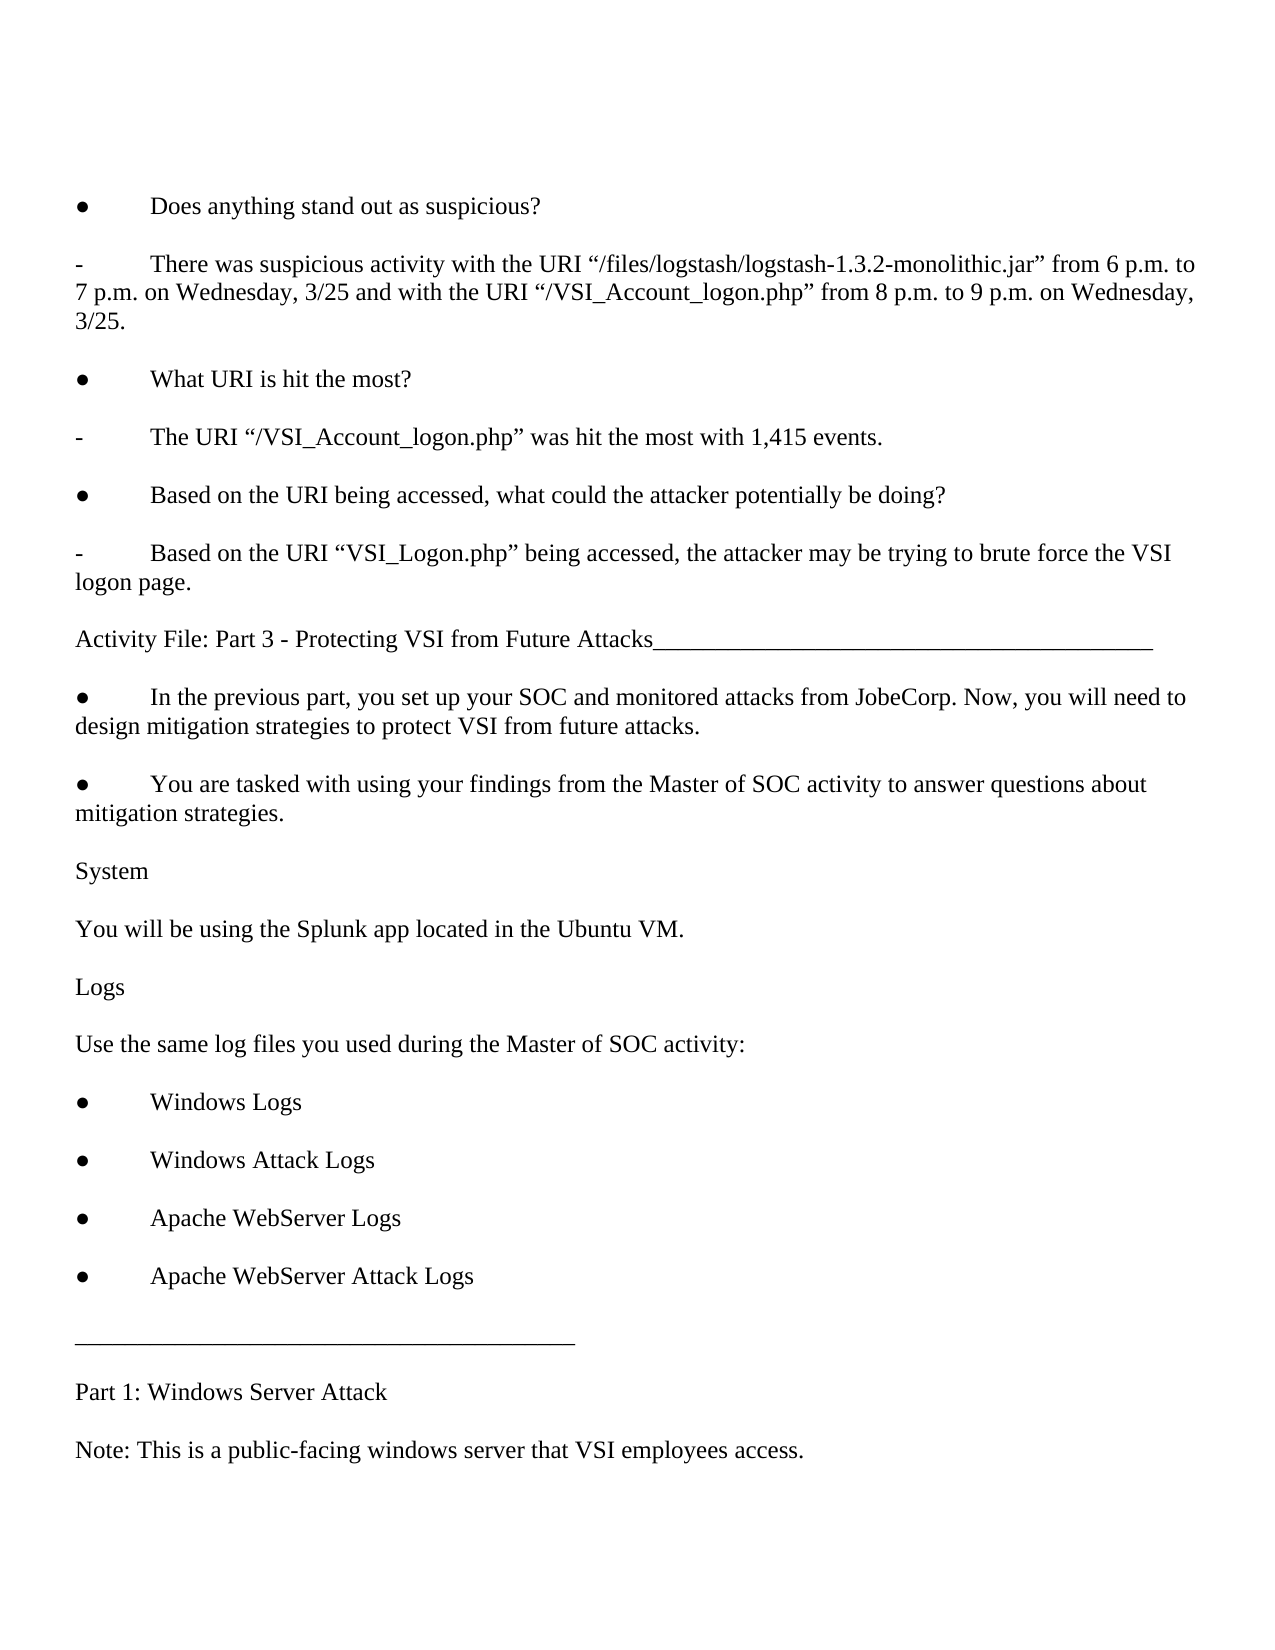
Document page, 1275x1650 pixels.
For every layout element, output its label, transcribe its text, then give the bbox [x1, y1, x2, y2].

text - There was suspicious activity with the URI “/files/logstash/logstash-1.3.2-monolithic.jar” from 6 p.m. to 7 p.m. on Wednesday, 3/25 and with the URI “/VSI_Account_logon.php” from 8 p.m. to 9 p.m. on Wednesday, 3/25. [75, 249, 1200, 335]
text ● What URI is hit the most? [75, 364, 1200, 393]
text ● Apache WebServer Attack Logs [75, 1261, 1200, 1290]
text ________________________________________ [75, 1319, 1200, 1348]
text - Based on the URI “VSI_Logon.php” being accessed, the attacker may be trying to brute force the VSI logon page. [75, 538, 1200, 595]
text System [75, 856, 1200, 884]
text ● Windows Logs [75, 1087, 1200, 1116]
text ● Does anything stand out as suspicious? [75, 191, 1200, 219]
text Part 1: Windows Server Attack [75, 1377, 1200, 1406]
text ● Based on the URI being accessed, what could the attacker potentially be doing? [75, 480, 1200, 509]
text ● Windows Attack Logs [75, 1145, 1200, 1174]
text ● In the previous part, you set up your SOC and monitored attacks from JobeCorp. Now, you will need to design mitigation strategies to protect VSI from future attacks. [75, 682, 1200, 740]
text Use the same log files you used during the Master of SOC activity: [75, 1029, 1200, 1058]
text Logs [75, 972, 1200, 1000]
text ● You are tasked with using your findings from the Master of SOC activity to answer questions about mitigation strategies. [75, 769, 1200, 827]
text Note: This is a public-facing windows server that VSI employees access. [75, 1435, 1200, 1464]
text - The URI “/VSI_Account_logon.php” was hit the most with 1,415 events. [75, 422, 1200, 451]
text You will be using the Splunk app located in the Ubuntu VM. [75, 914, 1200, 942]
text Activity File: Part 3 - Protecting VSI from Future Attacks________________________________________ [75, 624, 1200, 653]
text ● Apache WebServer Logs [75, 1203, 1200, 1232]
